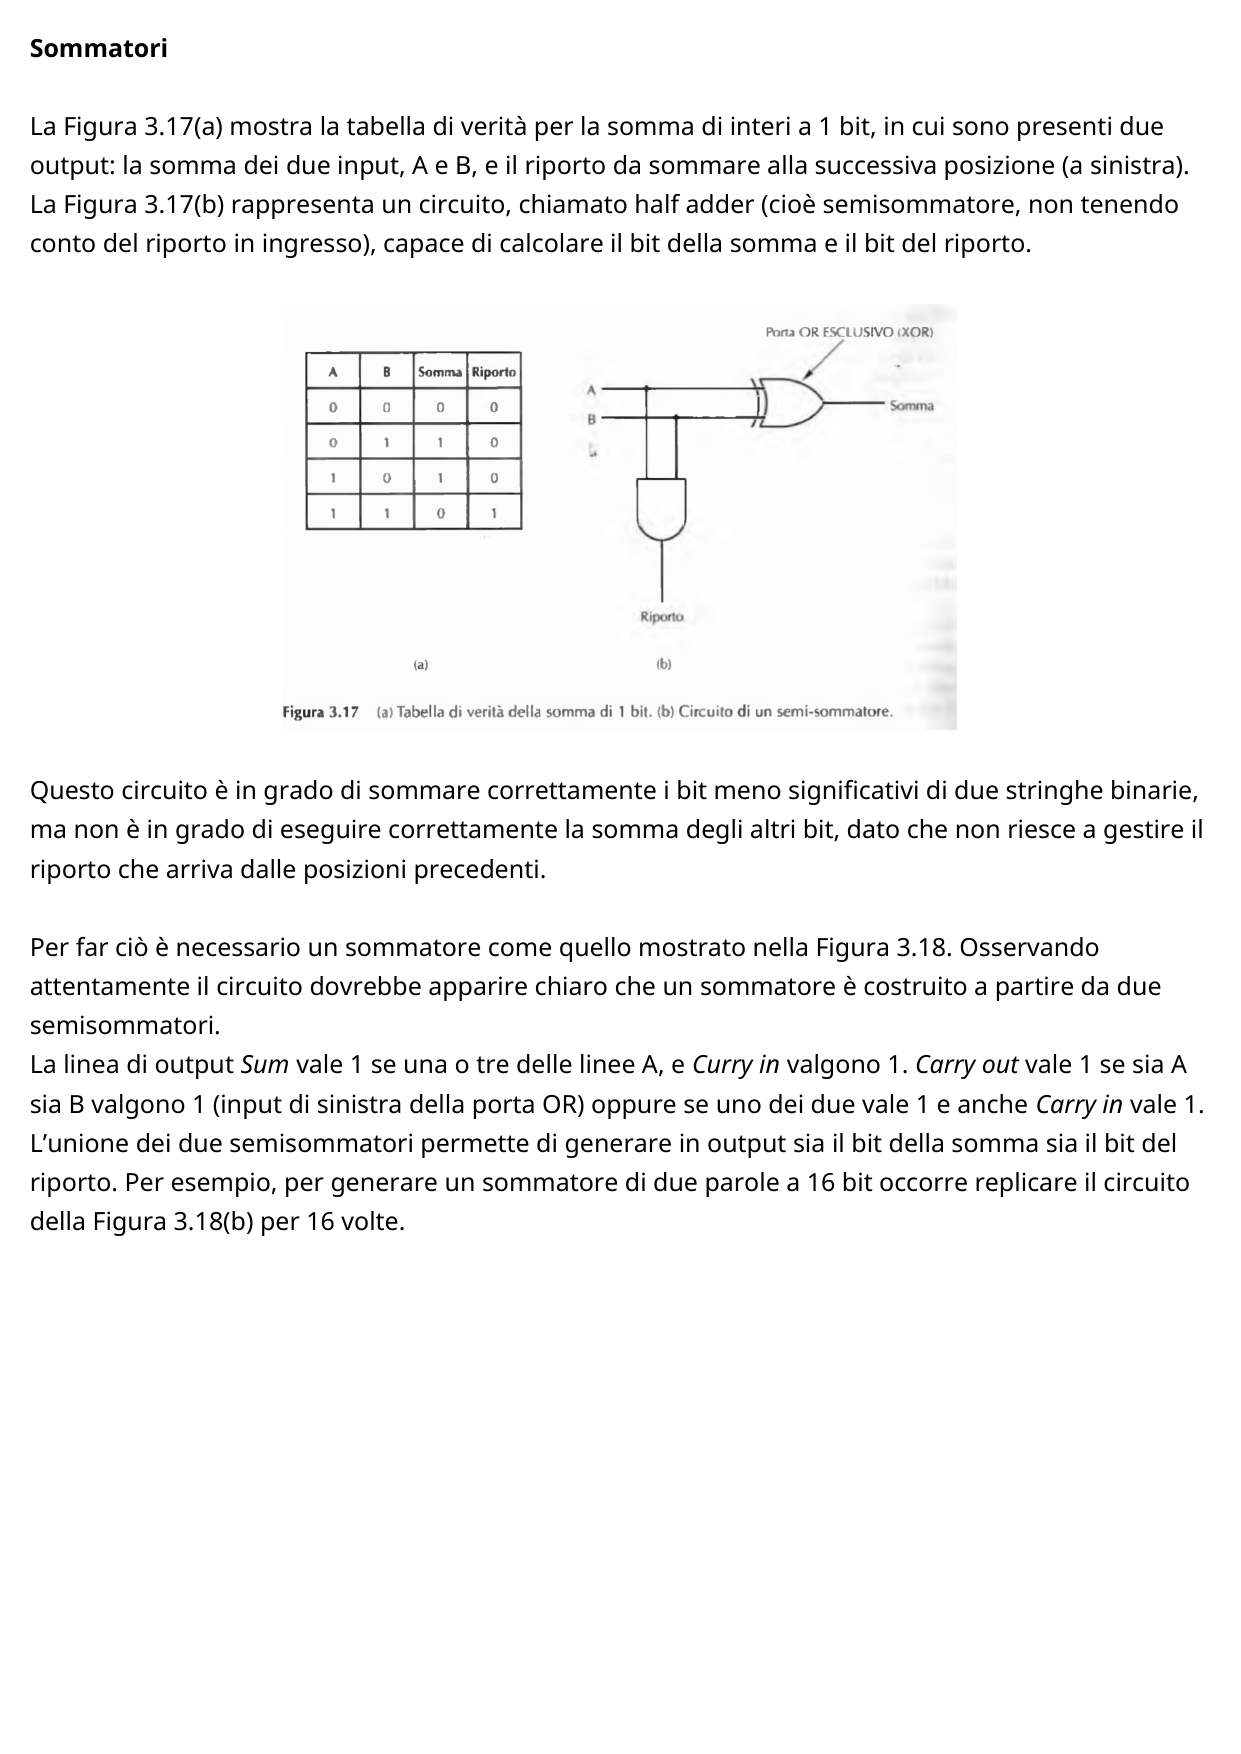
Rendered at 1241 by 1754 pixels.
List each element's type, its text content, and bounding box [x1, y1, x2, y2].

text Sommatori [29, 30, 1210, 64]
picture [282, 304, 958, 730]
text Per far ciò è necessario un sommatore come quello mostrato nella Figura 3.18. Osservando attentamente il circuito dovrebbe apparire chiaro che un sommatore è costruito a partire da due semisommatori. [29, 929, 1210, 1042]
text La Figura 3.17(a) mostra la tabella di verità per la somma di interi a 1 bit, in cui sono presenti due output: la somma dei due input, A e B, e il riporto da sommare alla successiva posizione (a sinistra). La Figura 3.17(b) rappresenta un circuito, chiamato half adder (cioè semisommatore, non tenendo conto del riporto in ingresso), capace di calcolare il bit della somma e il bit del riporto. [29, 108, 1210, 260]
text Questo circuito è in grado di sommare correttamente i bit meno significativi di due stringhe binarie, ma non è in grado di eseguire correttamente la somma degli altri bit, dato che non riesce a gestire il riporto che arriva dalle posizioni precedenti. [29, 773, 1210, 885]
text La linea di output Sum vale 1 se una o tre delle linee A, e Curry in valgono 1. Carry out vale 1 se sia A sia B valgono 1 (input di sinistra della porta OR) oppure se uno dei due vale 1 e anche Carry in vale 1. L’unione dei due semisommatori permette di generare in output sia il bit della somma sia il bit del riporto. Per esempio, per generare un sommatore di due parole a 16 bit occorre replicare il circuito della Figura 3.18(b) per 16 volte. [29, 1047, 1210, 1238]
